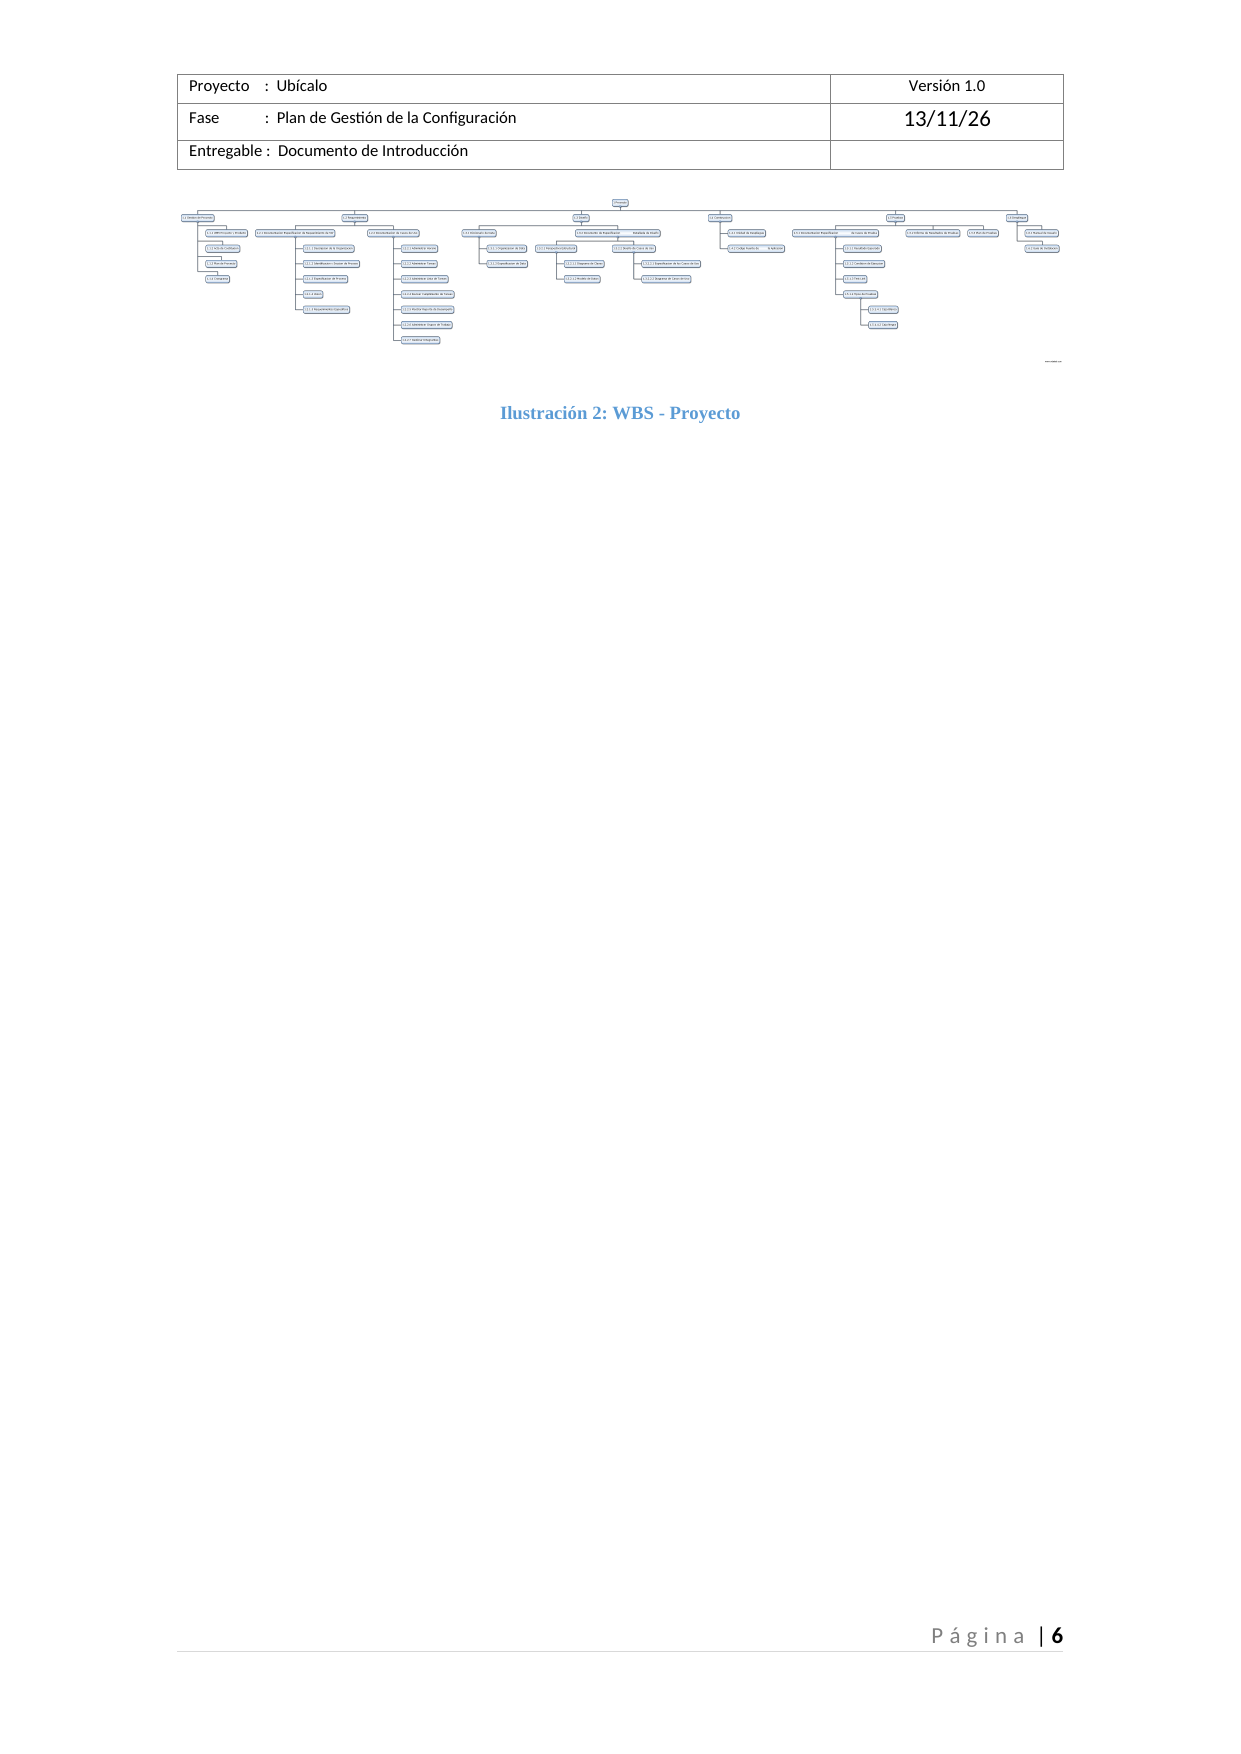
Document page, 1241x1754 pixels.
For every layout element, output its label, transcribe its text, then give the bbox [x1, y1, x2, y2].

picture [177, 197, 1063, 363]
text Ilustración 2: WBS - Proyecto [177, 402, 1063, 424]
